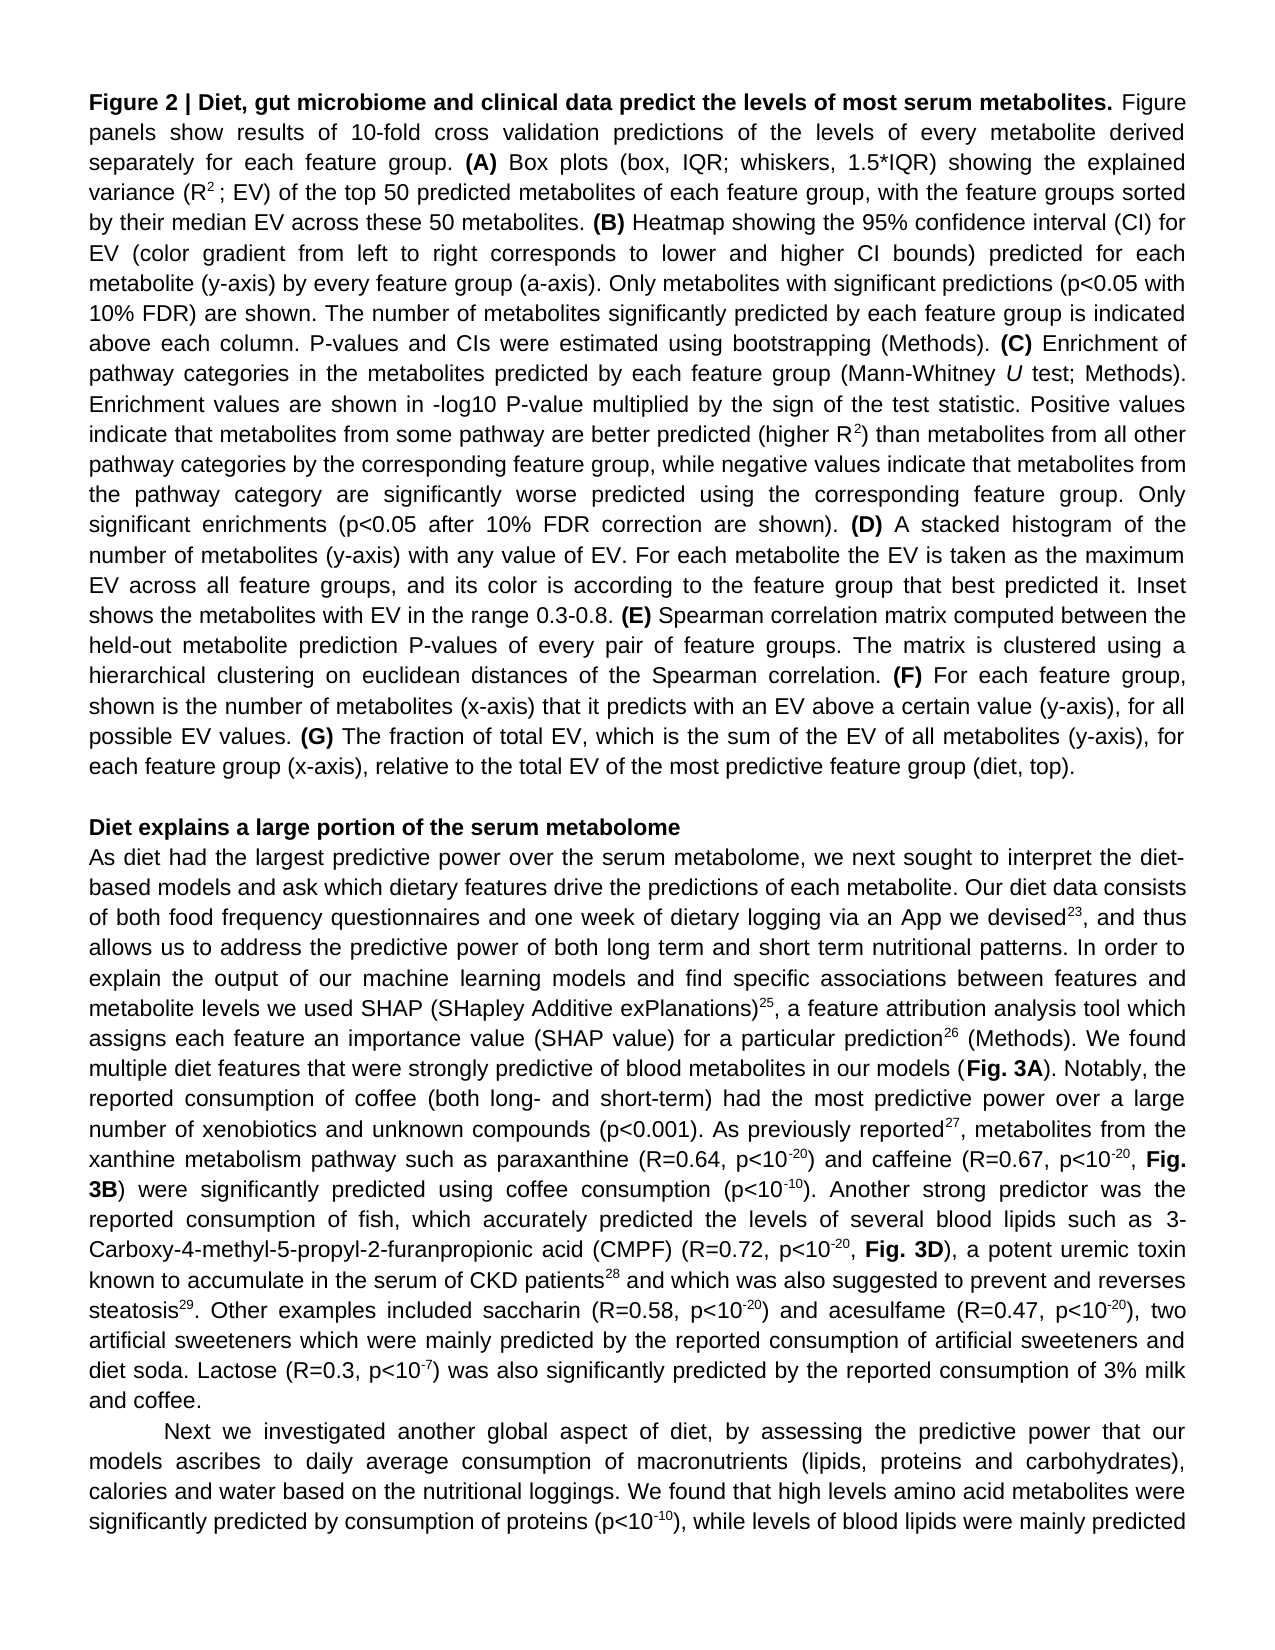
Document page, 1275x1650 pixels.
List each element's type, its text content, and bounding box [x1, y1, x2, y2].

text Figure 2 | Diet, gut microbiome and clinical data predict the levels of most serum metabolites. Figure panels show results of 10-fold cross validation predictions of the levels of every metabolite derived separately for each feature group. (A) Box plots (box, IQR; whiskers, 1.5*IQR) showing the explained variance (R2 ; EV) of the top 50 predicted metabolites of each feature group, with the feature groups sorted by their median EV across these 50 metabolites. (B) Heatmap showing the 95% confidence interval (CI) for EV (color gradient from left to right corresponds to lower and higher CI bounds) predicted for each metabolite (y-axis) by every feature group (a-axis). Only metabolites with significant predictions (p<0.05 with 10% FDR) are shown. The number of metabolites significantly predicted by each feature group is indicated above each column. P-values and CIs were estimated using bootstrapping (Methods). (C) Enrichment of pathway categories in the metabolites predicted by each feature group (Mann-Whitney U test; Methods). Enrichment values are shown in -log10 P-value multiplied by the sign of the test statistic. Positive values indicate that metabolites from some pathway are better predicted (higher R2) than metabolites from all other pathway categories by the corresponding feature group, while negative values indicate that metabolites from the pathway category are significantly worse predicted using the corresponding feature group. Only significant enrichments (p<0.05 after 10% FDR correction are shown). (D) A stacked histogram of the number of metabolites (y-axis) with any value of EV. For each metabolite the EV is taken as the maximum EV across all feature groups, and its color is according to the feature group that best predicted it. Inset shows the metabolites with EV in the range 0.3-0.8. (E) Spearman correlation matrix computed between the held-out metabolite prediction P-values of every pair of feature groups. The matrix is clustered using a hierarchical clustering on euclidean distances of the Spearman correlation. (F) For each feature group, shown is the number of metabolites (x-axis) that it predicts with an EV above a certain value (y-axis), for all possible EV values. (G) The fraction of total EV, which is the sum of the EV of all metabolites (y-axis), for each feature group (x-axis), relative to the total EV of the most predictive feature group (diet, top). [88, 491, 1187, 779]
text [88, 1418, 1187, 1534]
text Figure 2 | Diet, gut microbiome and clinical data predict the levels of most serum metabolites. Figure panels show results of 10-fold cross validation predictions of the levels of every metabolite derived separately for each feature group. (A) Box plots (box, IQR; whiskers, 1.5*IQR) showing the explained variance (R2 ; EV) of the top 50 predicted metabolites of each feature group, with the feature groups sorted by their median EV across these 50 metabolites. (B) Heatmap showing the 95% confidence interval (CI) for EV (color gradient from left to right corresponds to lower and higher CI bounds) predicted for each metabolite (y-axis) by every feature group (a-axis). Only metabolites with significant predictions (p<0.05 with 10% FDR) are shown. The number of metabolites significantly predicted by each feature group is indicated above each column. P-values and CIs were estimated using bootstrapping (Methods). (C) Enrichment of pathway categories in the metabolites predicted by each feature group (Mann-Whitney U test; Methods). Enrichment values are shown in -log10 P-value multiplied by the sign of the test statistic. Positive values indicate that metabolites from some pathway are better predicted (higher R2) than metabolites from all other pathway categories by the corresponding feature group, while negative values indicate that metabolites from the pathway category are significantly worse predicted using the corresponding feature group. Only significant enrichments (p<0.05 after 10% FDR correction are shown). (D) A stacked histogram of the number of metabolites (y-axis) with any value of EV. For each metabolite the EV is taken as the maximum EV across all feature groups, and its color is according to the feature group that best predicted it. Inset shows the metabolites with EV in the range 0.3-0.8. (E) Spearman correlation matrix computed between the held-out metabolite prediction P-values of every pair of feature groups. The matrix is clustered using a hierarchical clustering on euclidean distances of the Spearman correlation. (F) For each feature group, shown is the number of metabolites (x-axis) that it predicts with an EV above a certain value (y-axis), for all possible EV values. (G) The fraction of total EV, which is the sum of the EV of all metabolites (y-axis), for each feature group (x-axis), relative to the total EV of the most predictive feature group (diet, top). [88, 88, 1187, 490]
text Diet explains a large portion of the serum metabolome [88, 813, 1187, 840]
text As diet had the largest predictive power over the serum metabolome, we next sought to interpret the diet-based models and ask which dietary features drive the predictions of each metabolite. Our diet data consists of both food frequency questionnaires and one week of dietary logging via an App we devised23, and thus allows us to address the predictive power of both long term and short term nutritional patterns. In order to explain the output of our machine learning models and find specific associations between features and metabolite levels we used SHAP (SHapley Additive exPlanations)25, a feature attribution analysis tool which assigns each feature an importance value (SHAP value) for a particular prediction26 (Methods). We found multiple diet features that were strongly predictive of blood metabolites in our models (Fig. 3A). Notably, the reported consumption of coffee (both long- and short-term) had the most predictive power over a large number of xenobiotics and unknown compounds (p<0.001). As previously reported27, metabolites from the xanthine metabolism pathway such as paraxanthine (R=0.64, p<10-20) and caffeine (R=0.67, p<10-20, Fig. 3B) were significantly predicted using coffee consumption (p<10-10). Another strong predictor was the reported consumption of fish, which accurately predicted the levels of several blood lipids such as 3-Carboxy-4-methyl-5-propyl-2-furanpropionic acid (CMPF) (R=0.72, p<10-20, Fig. 3D), a potent uremic toxin known to accumulate in the serum of CKD patients28 and which was also suggested to prevent and reverses steatosis29. Other examples included saccharin (R=0.58, p<10-20) and acesulfame (R=0.47, p<10-20), two artificial sweeteners which were mainly predicted by the reported consumption of artificial sweeteners and diet soda. Lactose (R=0.3, p<10-7) was also significantly predicted by the reported consumption of 3% milk and coffee. [88, 844, 1187, 1414]
